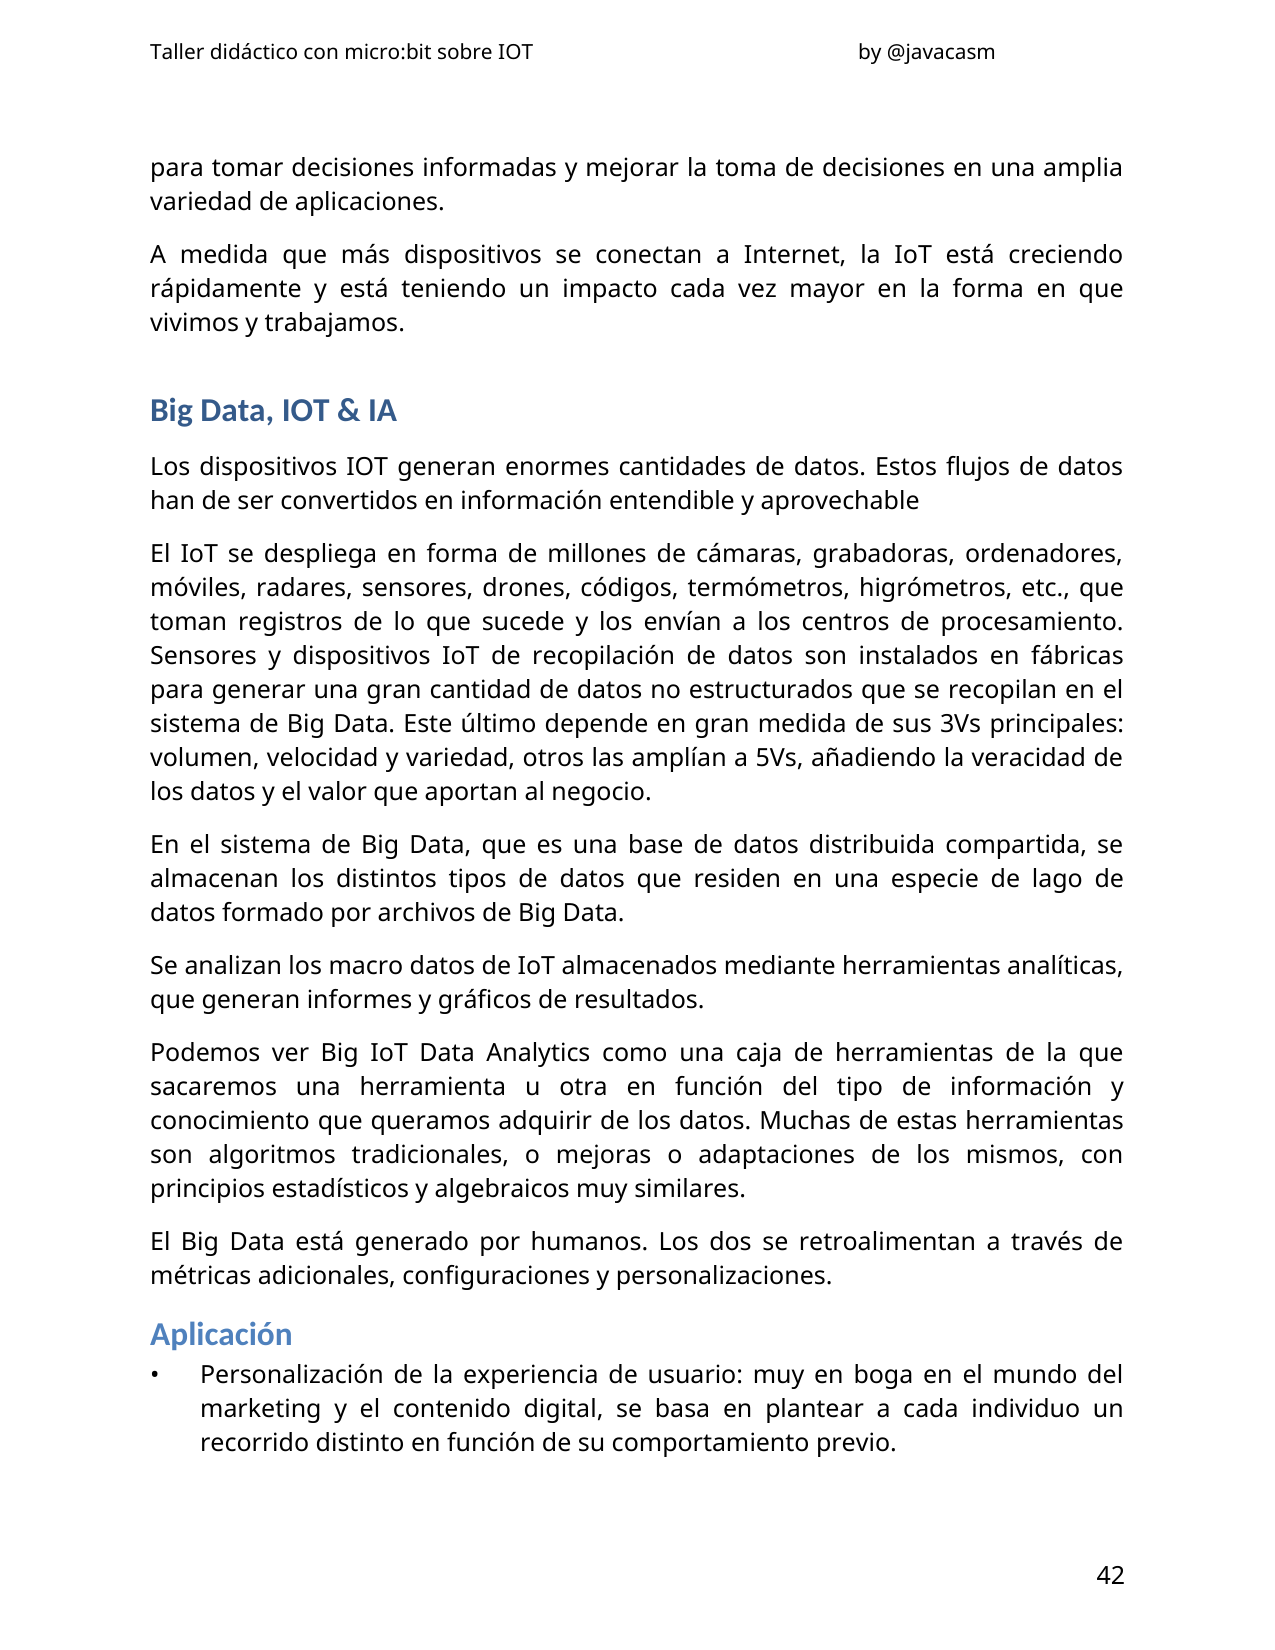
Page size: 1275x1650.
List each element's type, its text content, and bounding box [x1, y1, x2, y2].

text Los dispositivos IOT generan enormes cantidades de datos. Estos flujos de datos han de ser convertidos en información entendible y aprovechable [150, 448, 1125, 517]
text Podemos ver Big IoT Data Analytics como una caja de herramientas de la que sacaremos una herramienta u otra en función del tipo de información y conocimiento que queramos adquirir de los datos. Muchas de estas herramientas son algoritmos tradicionales, o mejoras o adaptaciones de los mismos, con principios estadísticos y algebraicos muy similares. [150, 1034, 1125, 1205]
text Se analizan los macro datos de IoT almacenados mediante herramientas analíticas, que generan informes y gráficos de resultados. [150, 948, 1125, 1016]
text El Big Data está generado por humanos. Los dos se retroalimentan a través de métricas adicionales, configuraciones y personalizaciones. [150, 1223, 1125, 1292]
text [150, 150, 1125, 218]
text A medida que más dispositivos se conectan a Internet, la IoT está creciendo rápidamente y está teniendo un impacto cada vez mayor en la forma en que vivimos y trabajamos. [150, 237, 1125, 339]
text En el sistema de Big Data, que es una base de datos distribuida compartida, se almacenan los distintos tipos de datos que residen en una especie de lago de datos formado por archivos de Big Data. [150, 827, 1125, 929]
subtitle Big Data, IOT & IA [150, 389, 1125, 430]
subtitle Aplicación [150, 1312, 1125, 1353]
list Personalización de la experiencia de usuario: muy en boga en el mundo del marketing y el contenido digital, se basa en plantear a cada individuo un recorrido distinto en función de su comportamiento previo. [150, 1357, 1125, 1459]
text El IoT se despliega en forma de millones de cámaras, grabadoras, ordenadores, móviles, radares, sensores, drones, códigos, termómetros, higrómetros, etc., que toman registros de lo que sucede y los envían a los centros de procesamiento. Sensores y dispositivos IoT de recopilación de datos son instalados en fábricas para generar una gran cantidad de datos no estructurados que se recopilan en el sistema de Big Data. Este último depende en gran medida de sus 3Vs principales: volumen, velocidad y variedad, otros las amplían a 5Vs, añadiendo la veracidad de los datos y el valor que aportan al negocio. [150, 535, 1125, 808]
